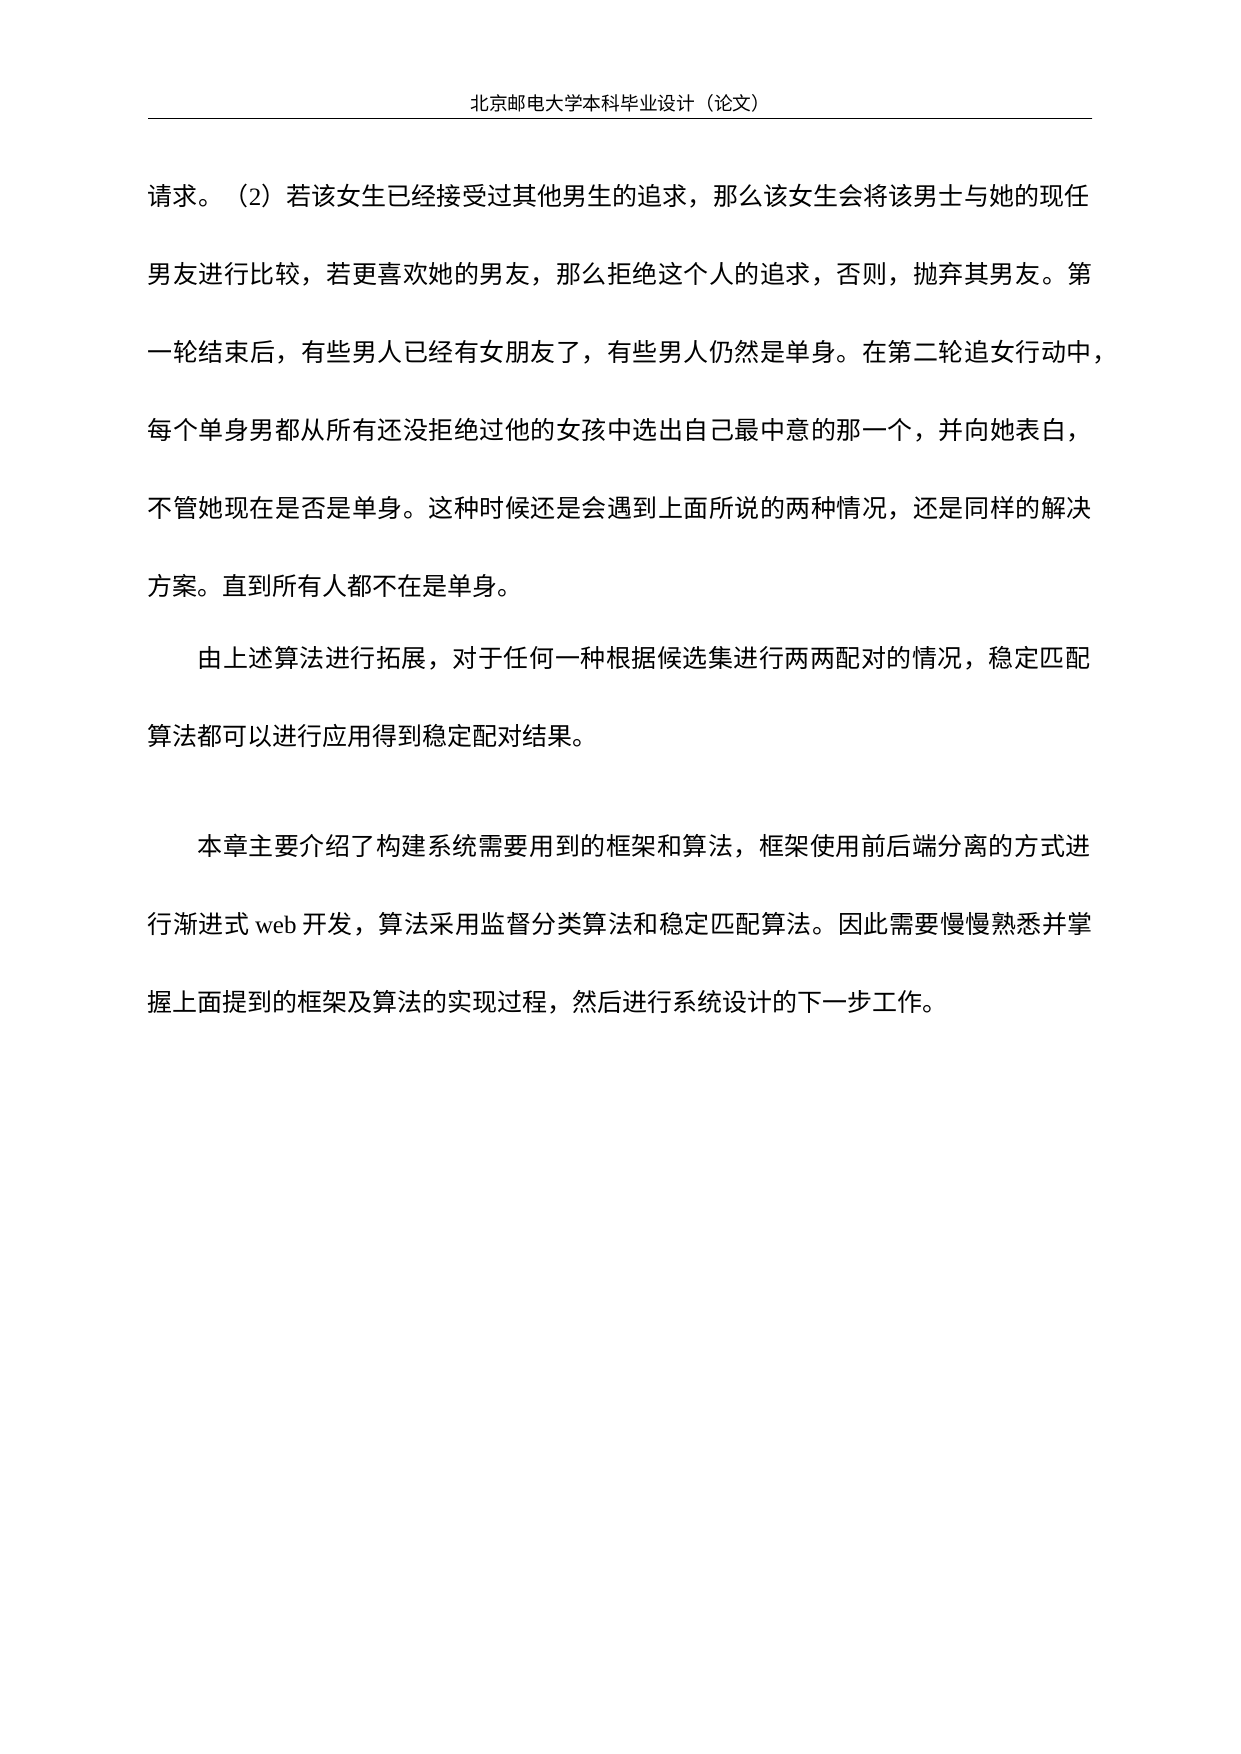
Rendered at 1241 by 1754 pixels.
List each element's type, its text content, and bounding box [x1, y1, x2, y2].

text 由上述算法进行拓展，对于任何一种根据候选集进行两两配对的情况，稳定匹配算法都可以进行应用得到稳定配对结果。 [148, 624, 1092, 767]
text 本章主要介绍了构建系统需要用到的框架和算法，框架使用前后端分离的方式进行渐进式web开发，算法采用监督分类算法和稳定匹配算法。因此需要慢慢熟悉并掌握上面提到的框架及算法的实现过程，然后进行系统设计的下一步工作。 [148, 812, 1092, 1033]
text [148, 162, 1092, 617]
